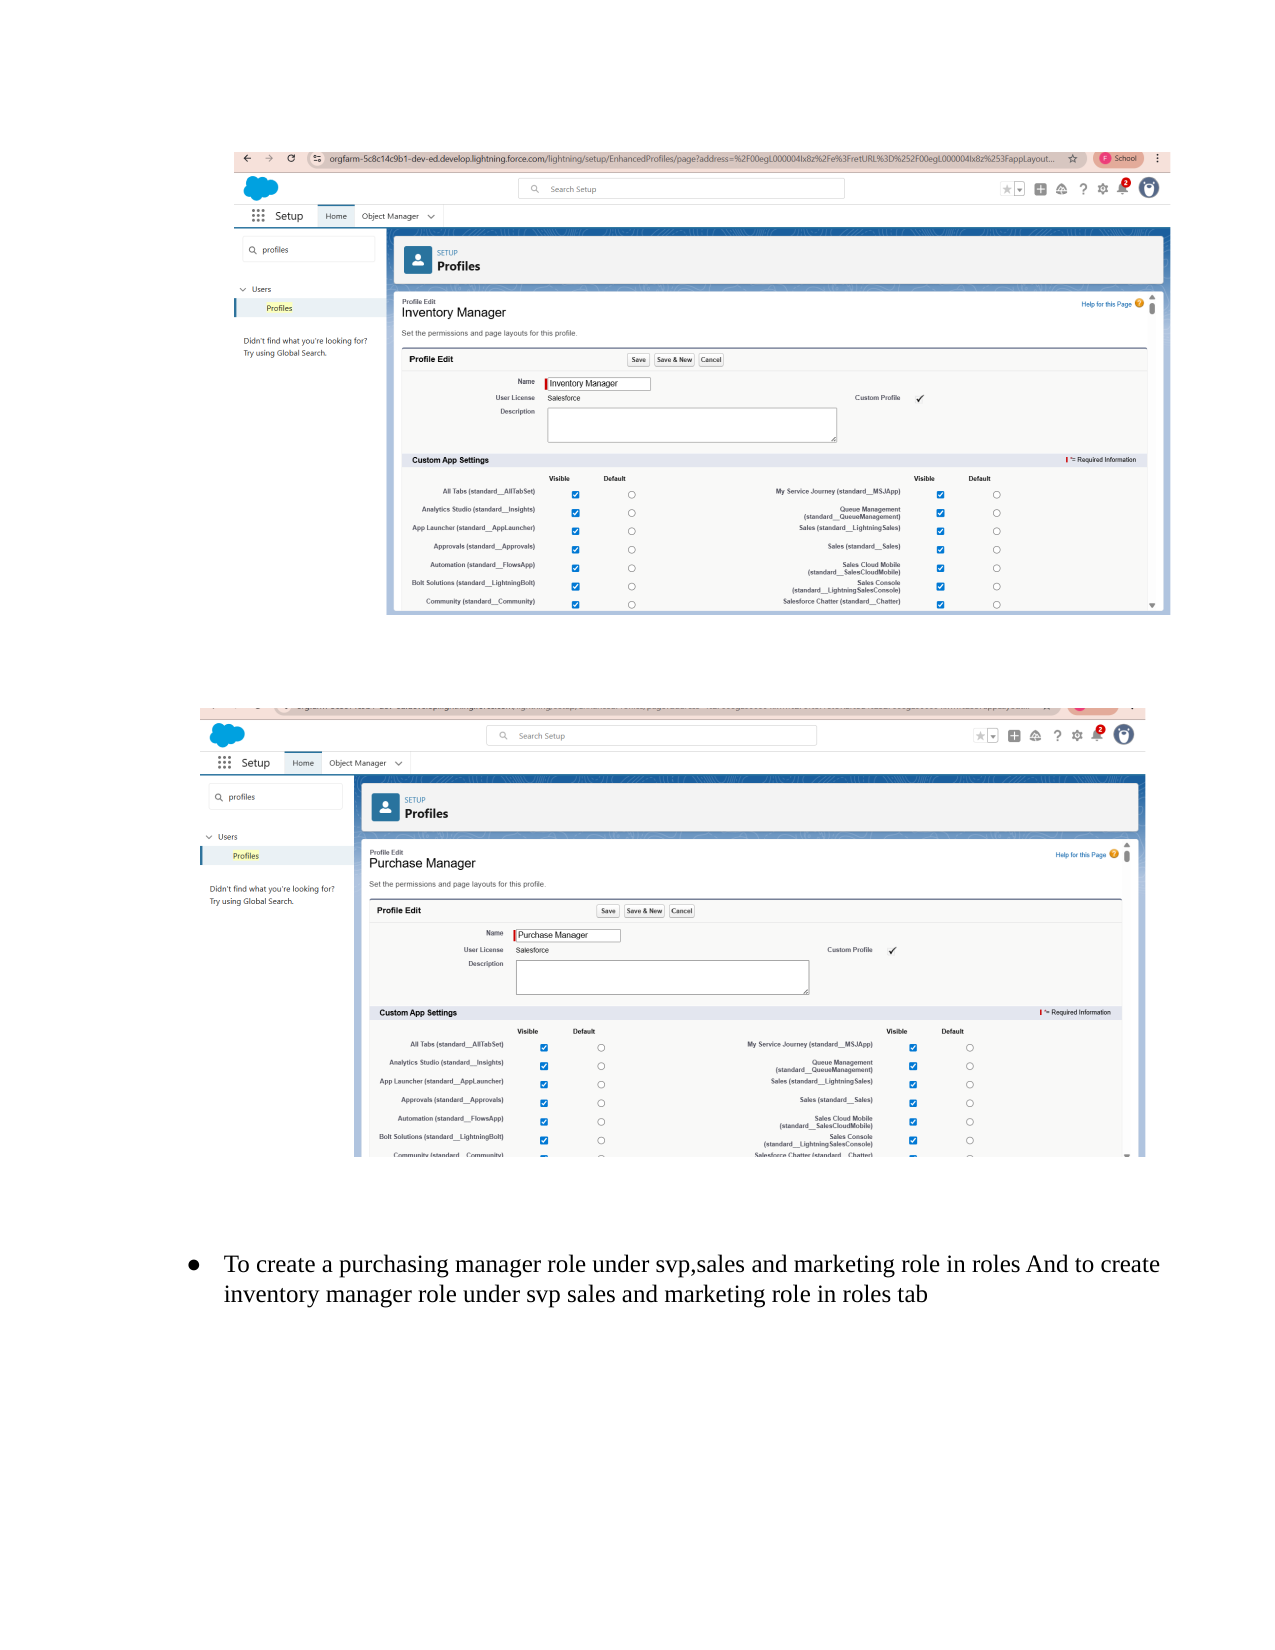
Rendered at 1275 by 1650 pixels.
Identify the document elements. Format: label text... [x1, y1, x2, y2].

picture [199, 707, 1146, 1157]
list To create a purchasing manager role under svp,sales and marketing role in roles And to create inventory manager role under svp sales and marketing role in roles tab [186, 1249, 1194, 1308]
picture [233, 151, 1171, 615]
